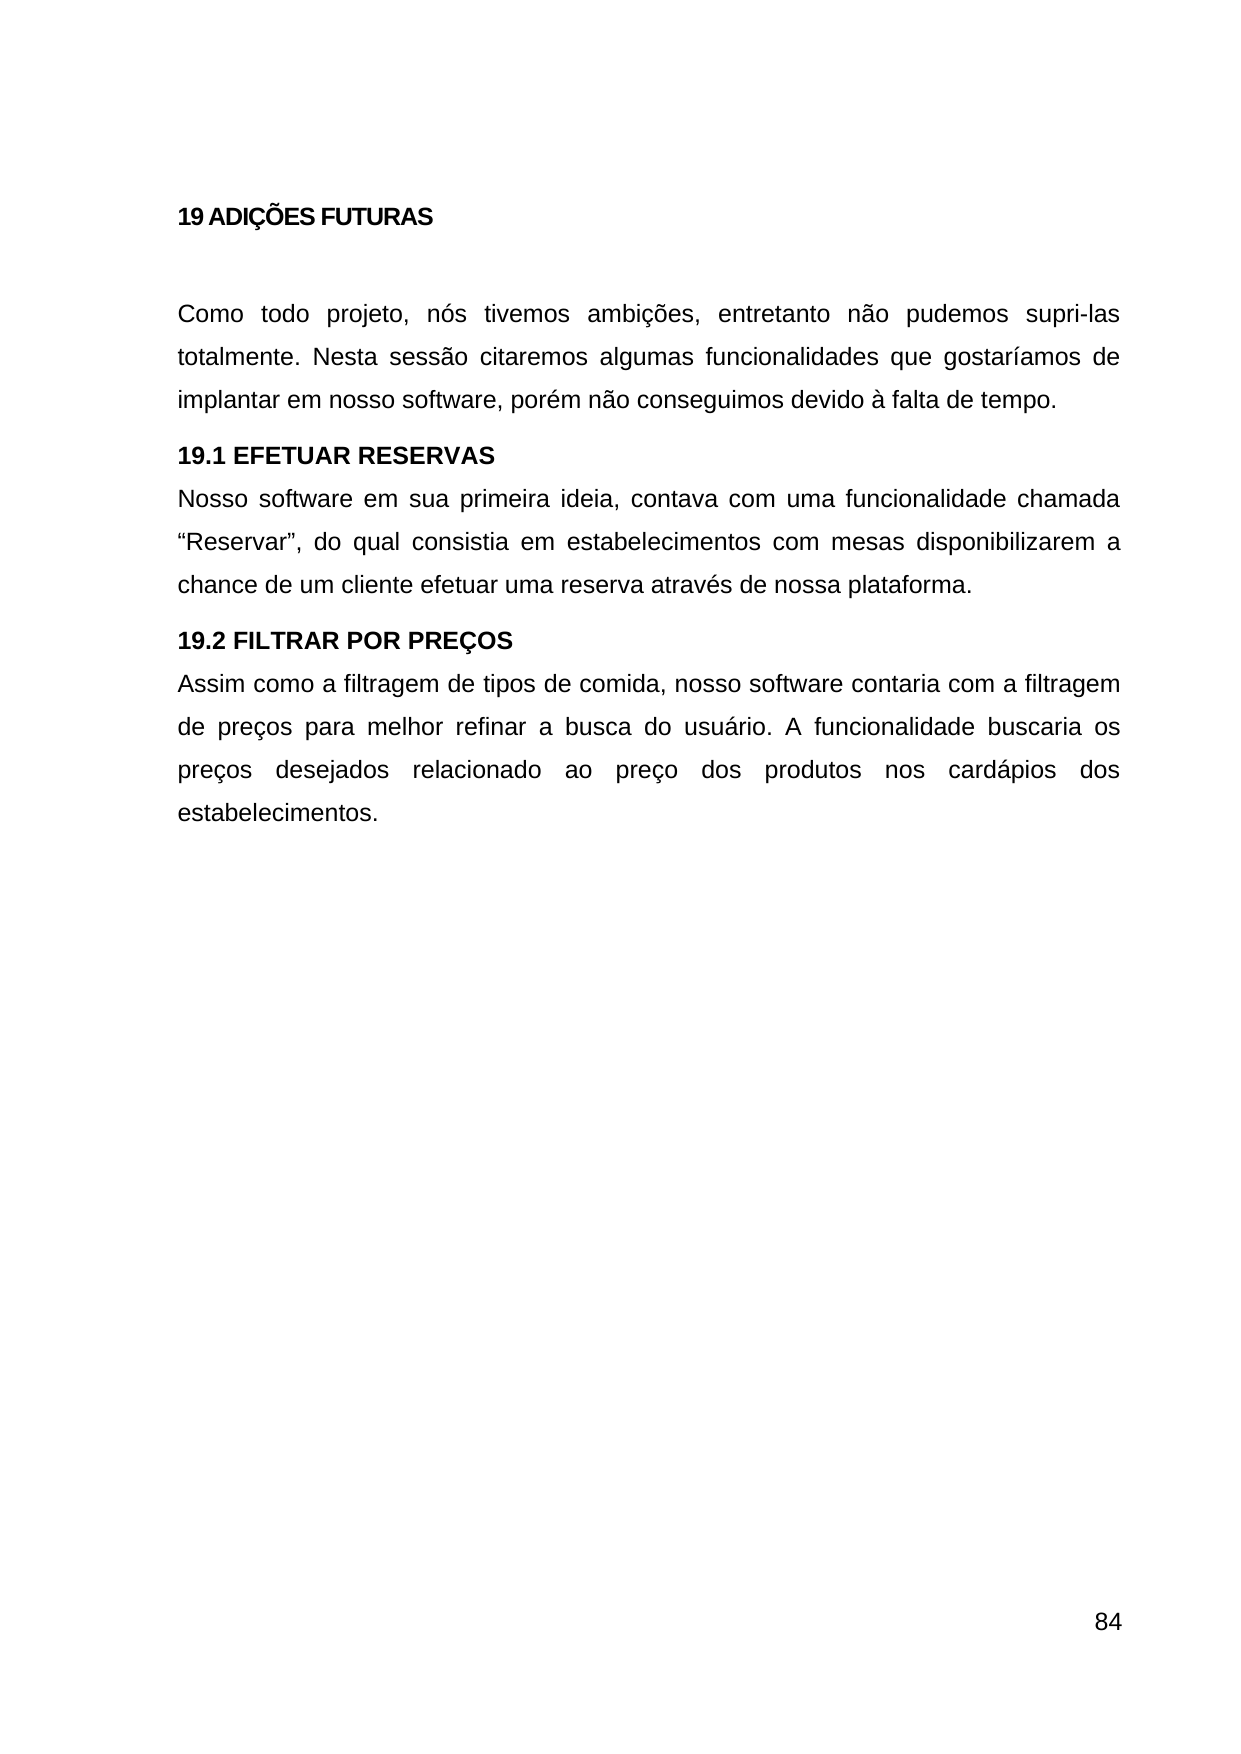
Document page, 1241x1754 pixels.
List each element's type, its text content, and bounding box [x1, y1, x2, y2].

text Assim como a filtragem de tipos de comida, nosso software contaria com a filtragem de preços para melhor refinar a busca do usuário. A funcionalidade buscaria os preços desejados relacionado ao preço dos produtos nos cardápios dos estabelecimentos. [177, 669, 1122, 827]
subtitle 19.1 EFETUAR RESERVAS [177, 441, 1122, 470]
text Como todo projeto, nós tivemos ambições, entretanto não pudemos supri-las totalmente. Nesta sessão citaremos algumas funcionalidades que gostaríamos de implantar em nosso software, porém não conseguimos devido à falta de tempo. [177, 299, 1122, 414]
subtitle 19 ADIÇÕES FUTURAS [177, 202, 1122, 231]
subtitle 19.2 FILTRAR POR PREÇOS [177, 626, 1122, 655]
text Nosso software em sua primeira ideia, contava com uma funcionalidade chamada “Reservar”, do qual consistia em estabelecimentos com mesas disponibilizarem a chance de um cliente efetuar uma reserva através de nossa plataforma. [177, 484, 1122, 599]
